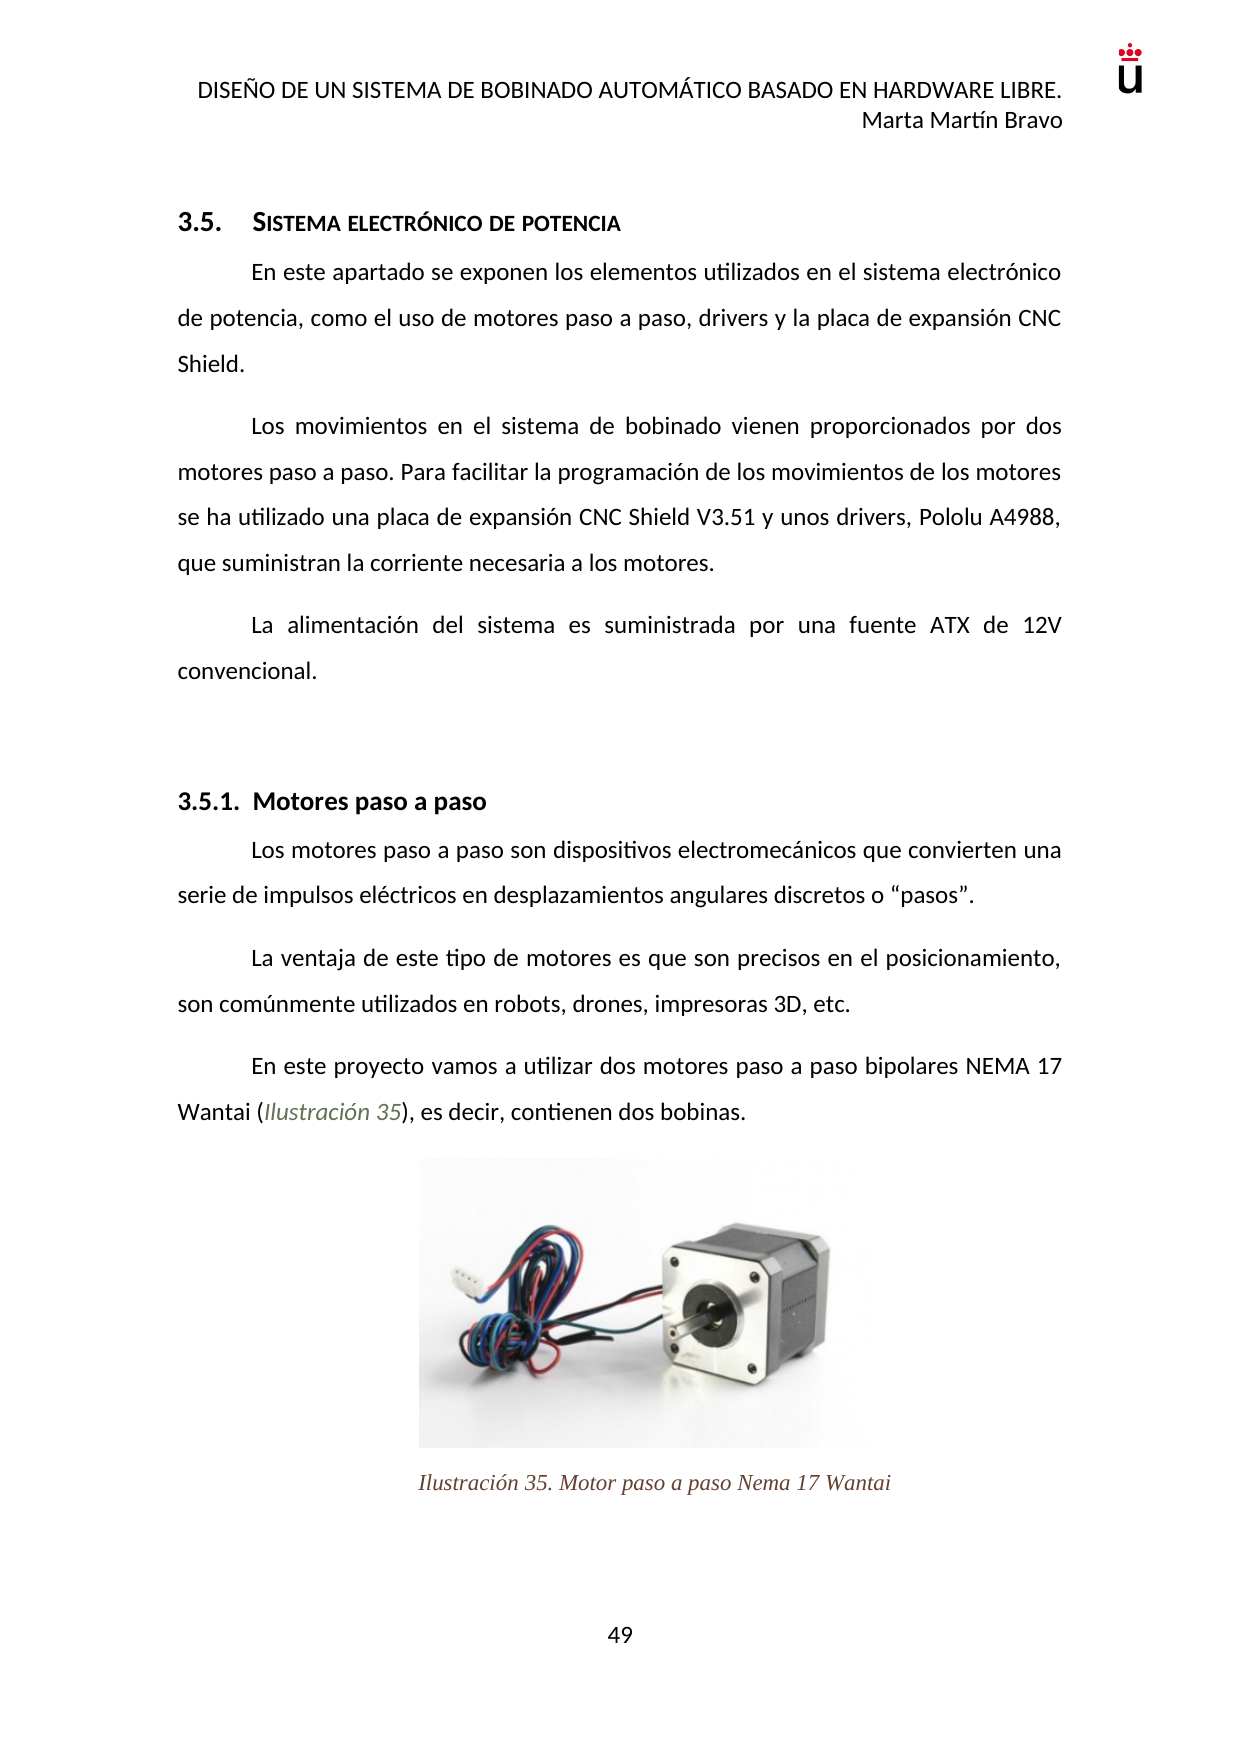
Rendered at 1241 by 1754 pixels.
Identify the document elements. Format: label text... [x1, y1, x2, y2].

subtitle Motores paso a paso [177, 784, 1063, 817]
text La alimentación del sistema es suministrada por una fuente ATX de 12V convencional. [177, 610, 1063, 686]
picture [1118, 43, 1146, 95]
text Los motores paso a paso son dispositivos electromecánicos que convierten una serie de impulsos eléctricos en desplazamientos angulares discretos o “pasos”. [177, 834, 1063, 910]
text En este apartado se exponen los elementos utilizados en el sistema electrónico de potencia, como el uso de motores paso a paso, drivers y la placa de expansión CNC Shield. [177, 256, 1063, 378]
picture [419, 1158, 874, 1448]
text En este proyecto vamos a utilizar dos motores paso a paso bipolares NEMA 17 Wantai (Ilustración 31), es decir, contienen dos bobinas. [177, 1050, 1063, 1126]
text Los movimientos en el sistema de bobinado vienen proporcionados por dos motores paso a paso. Para facilitar la programación de los movimientos de los motores se ha utilizado una placa de expansión CNC Shield V3.51 y unos drivers, Pololu A4988, que suministran la corriente necesaria a los motores. [177, 410, 1063, 578]
text La ventaja de este tipo de motores es que son precisos en el posicionamiento, son comúnmente utilizados en robots, drones, impresoras 3D, etc. [177, 942, 1063, 1018]
subtitle Sistema electrónico de potencia [177, 203, 1063, 238]
